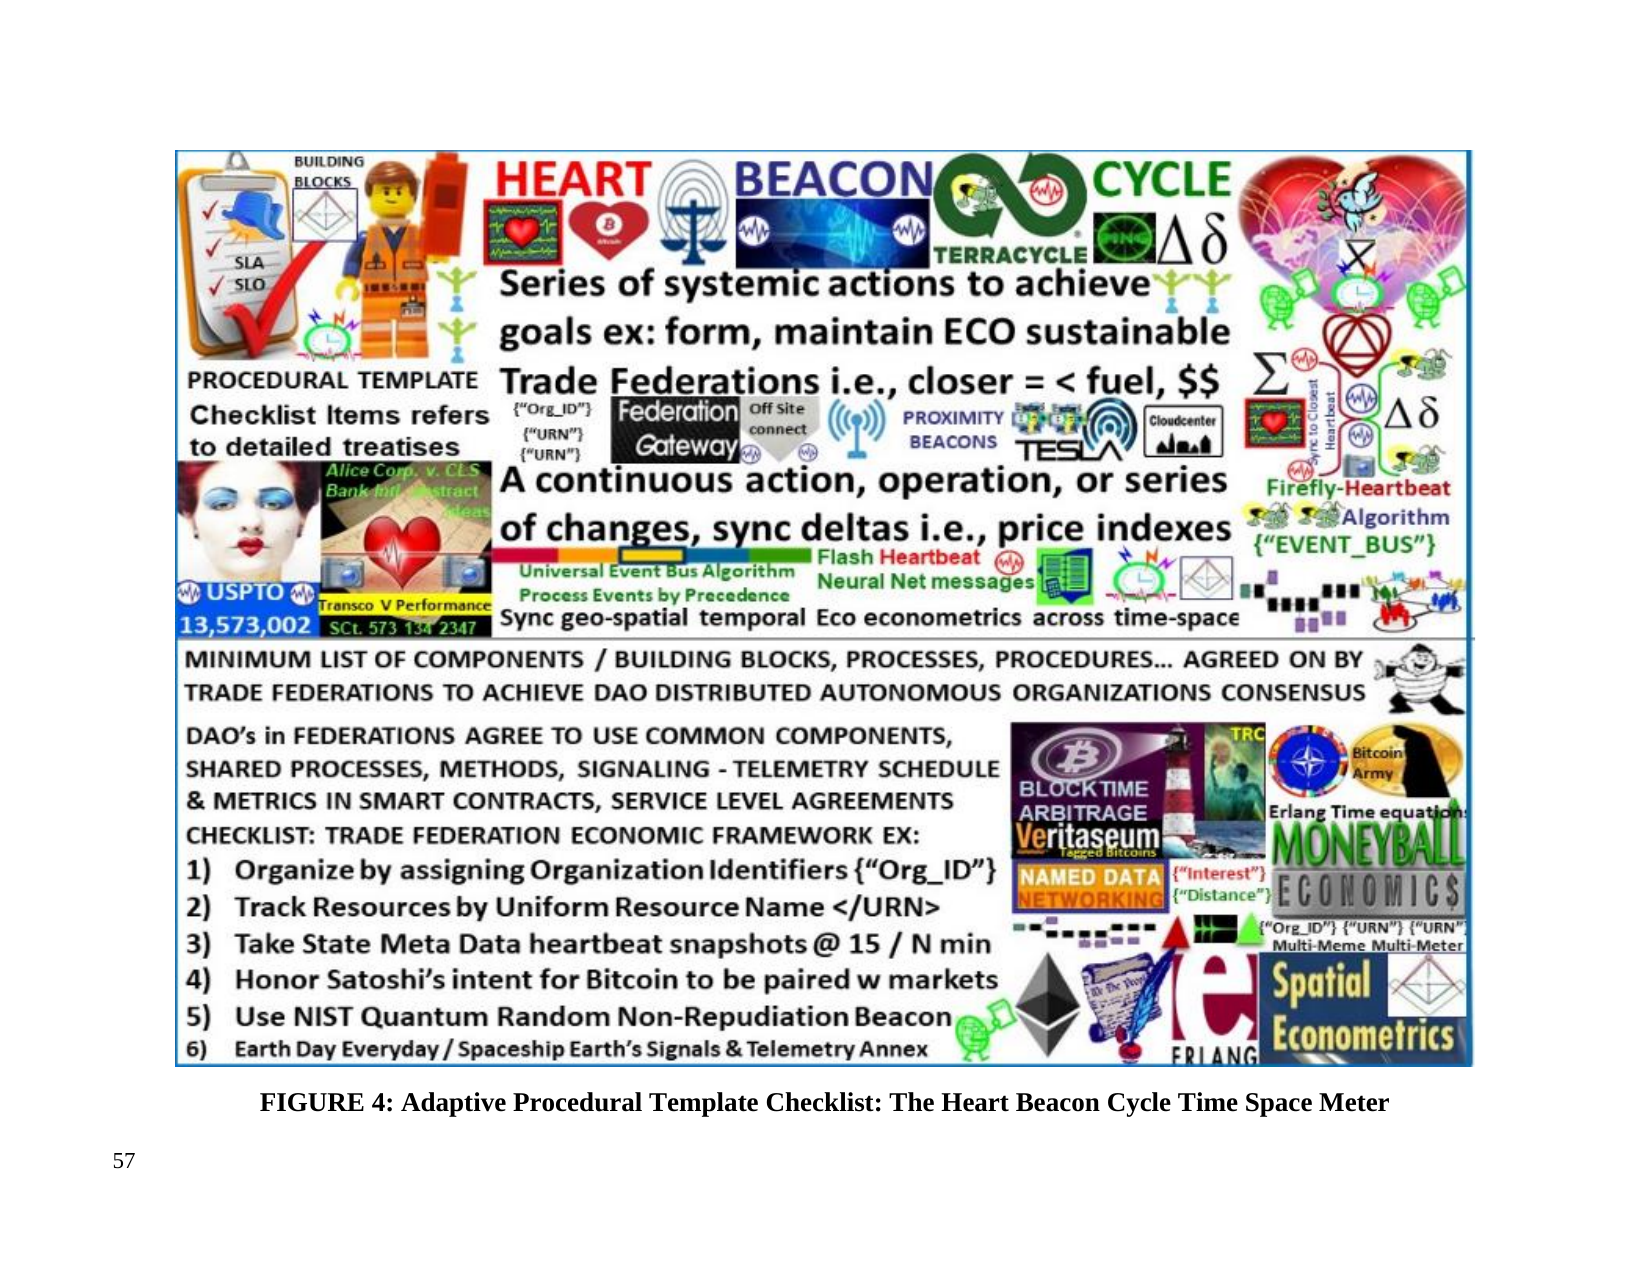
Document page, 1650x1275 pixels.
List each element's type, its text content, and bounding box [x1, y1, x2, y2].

text FIGURE 4: Adaptive Procedural Template Checklist: The Heart Beacon Cycle Time Space Meter [112, 1086, 1537, 1117]
picture [175, 150, 1475, 1067]
